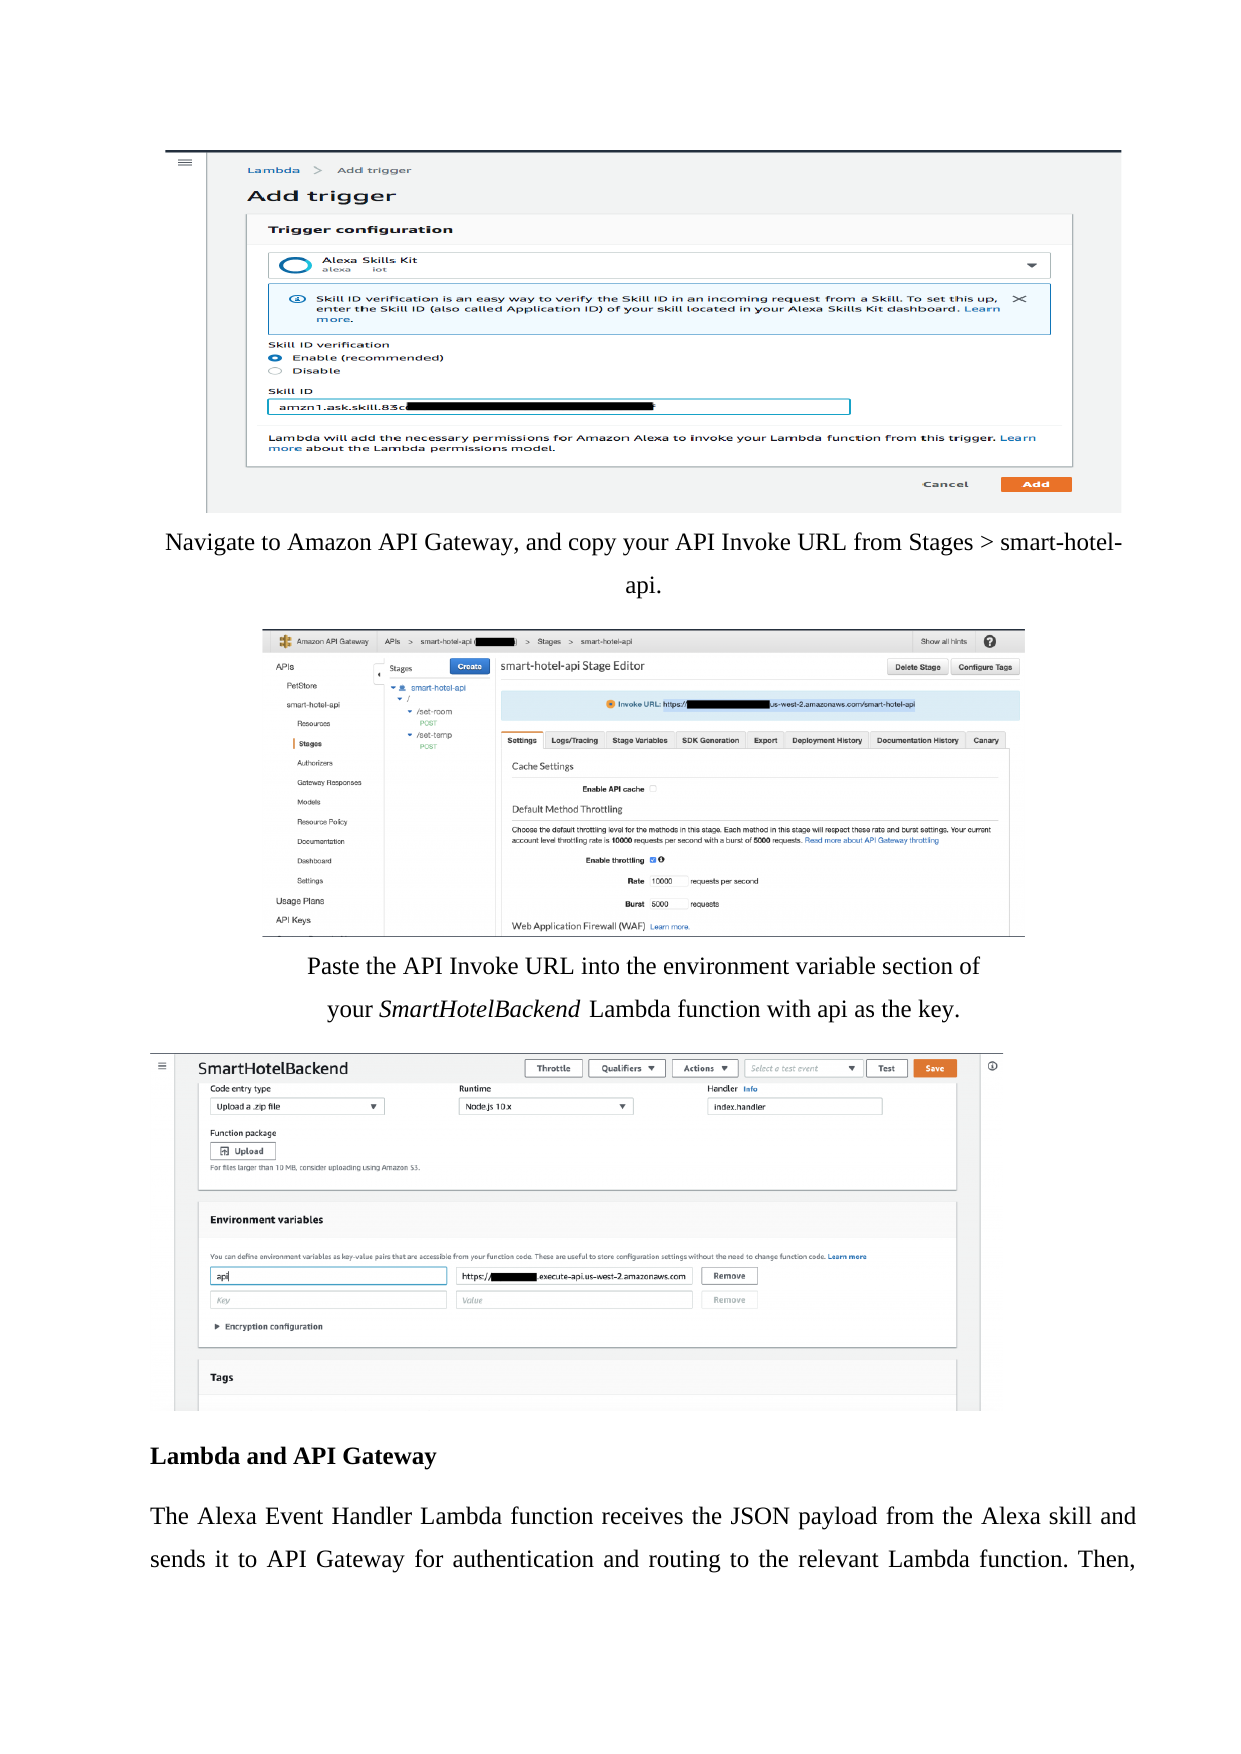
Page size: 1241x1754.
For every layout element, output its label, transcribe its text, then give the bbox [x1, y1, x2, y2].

text Lambda and API Gateway [150, 1441, 1137, 1470]
picture [262, 629, 1025, 937]
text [150, 1501, 1137, 1573]
picture [165, 150, 1122, 513]
picture [150, 1053, 1004, 1411]
